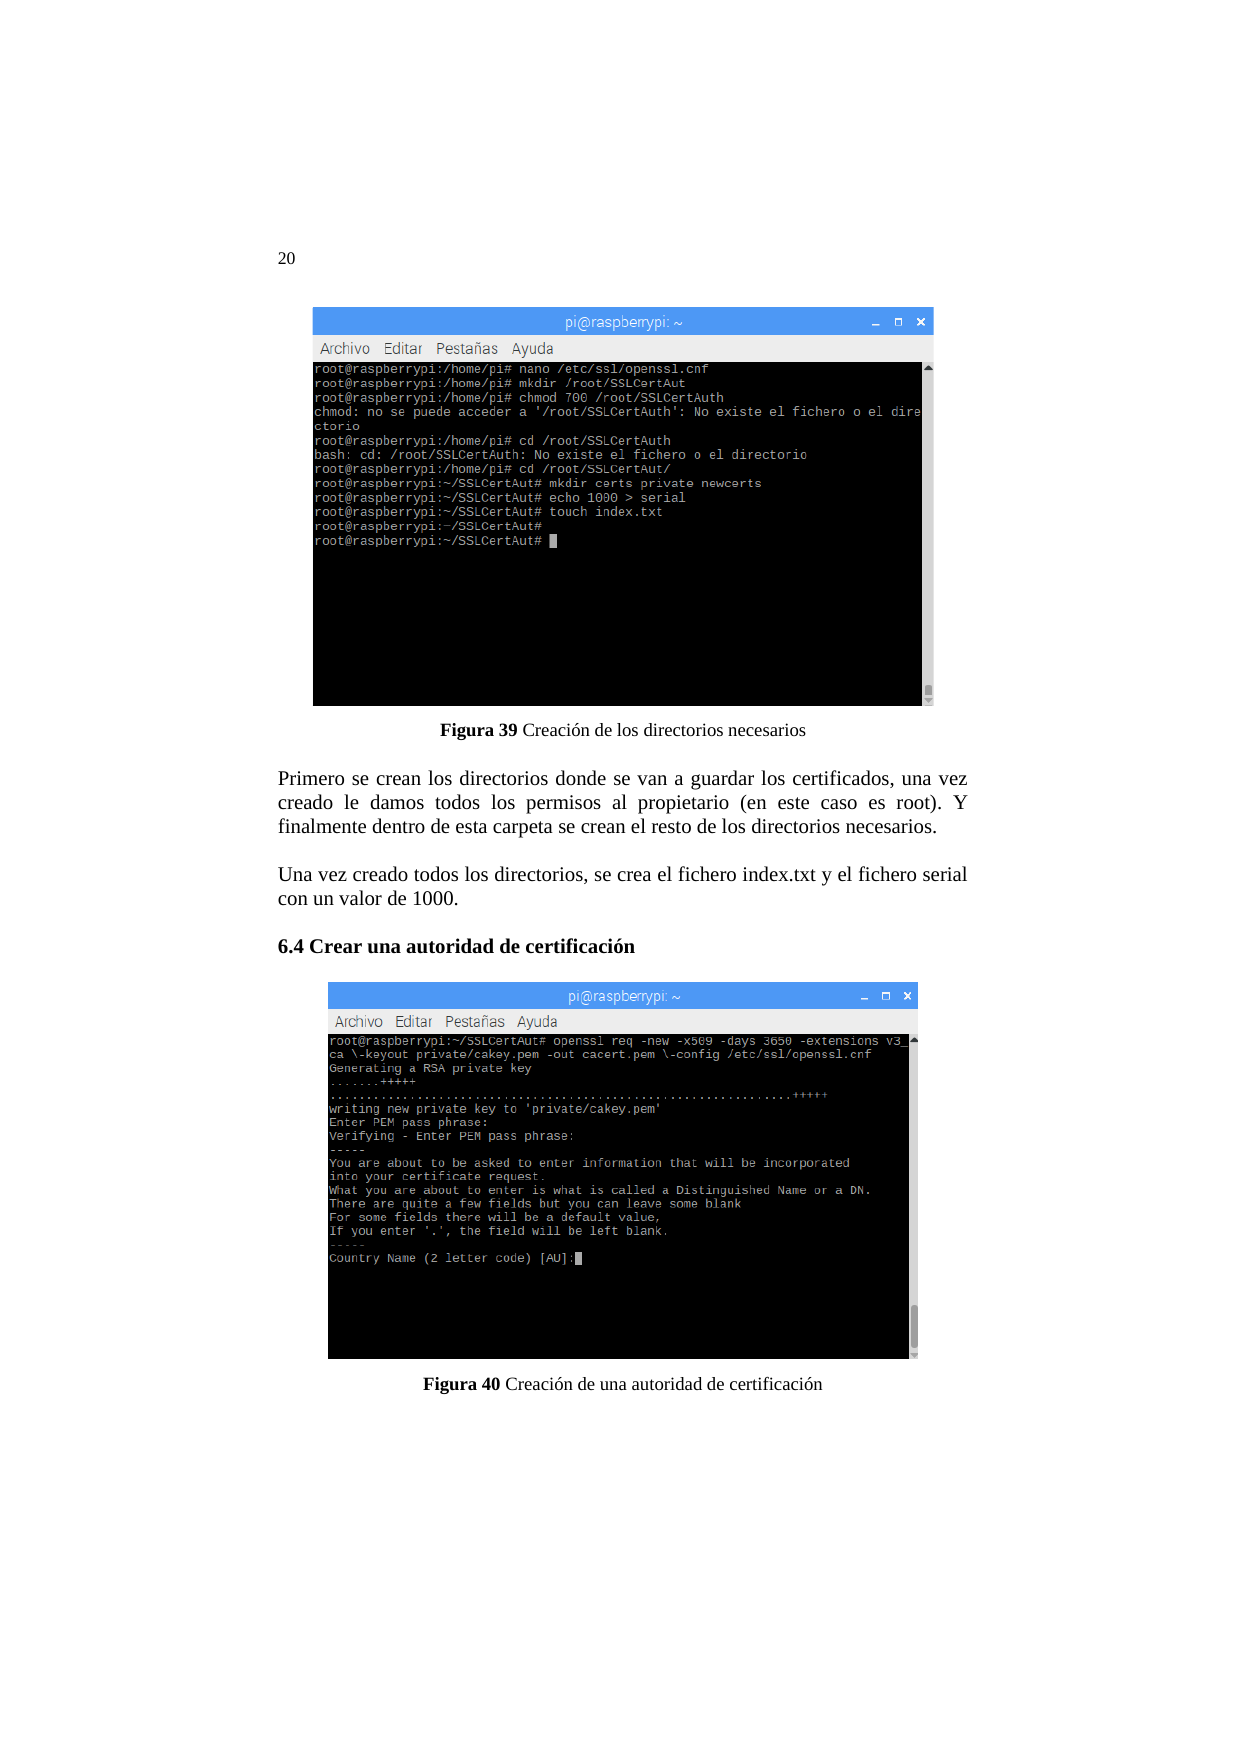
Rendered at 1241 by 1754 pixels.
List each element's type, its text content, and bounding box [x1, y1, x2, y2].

text 6.4 Crear una autoridad de certificación [278, 934, 968, 958]
text Una vez creado todos los directorios, se crea el fichero index.txt y el fichero serial con un valor de 1000. [278, 862, 968, 910]
text Figura 39 Creación de los directorios necesarios [278, 718, 968, 741]
picture [312, 307, 934, 706]
text Primero se crean los directorios donde se van a guardar los certificados, una vez creado le damos todos los permisos al propietario (en este caso es root). Y finalmente dentro de esta carpeta se crean el resto de los directorios necesarios. [278, 766, 968, 838]
text Figura 40 Creación de una autoridad de certificación [278, 1372, 968, 1394]
picture [328, 982, 918, 1359]
